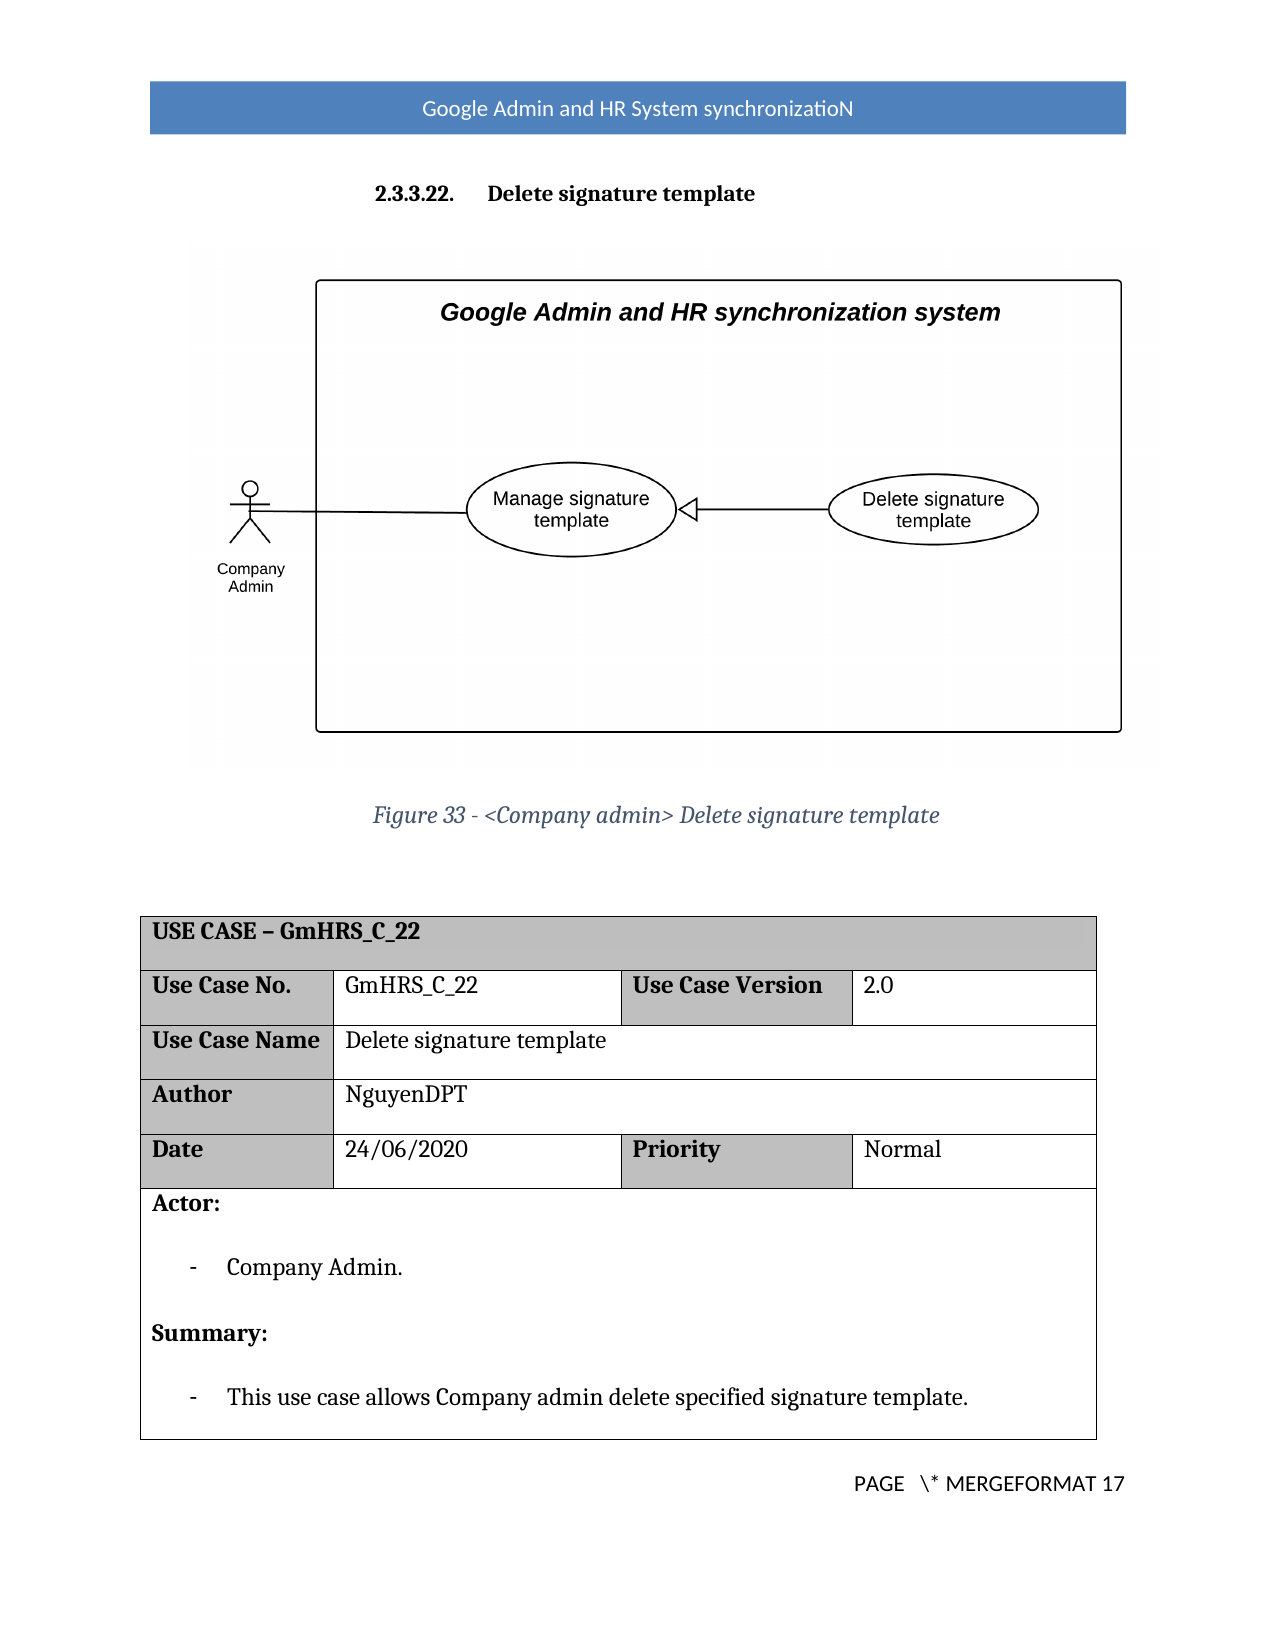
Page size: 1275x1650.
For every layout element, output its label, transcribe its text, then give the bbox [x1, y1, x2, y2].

table_cell Use Case No. [141, 971, 333, 1025]
subtitle Delete signature template [375, 181, 1125, 207]
table_cell 2.0 [853, 971, 1096, 1025]
table_cell Priority [622, 1135, 852, 1188]
table_cell NguyenDPT [334, 1080, 1096, 1134]
table_cell Normal [853, 1135, 1096, 1188]
table_cell Delete signature template [334, 1026, 1096, 1079]
table_cell GmHRS_C_22 [334, 971, 621, 1025]
text Figure 33 - <Company admin> Delete signature template [187, 801, 1125, 829]
table_cell Use Case Name [141, 1026, 333, 1079]
picture [187, 240, 1163, 768]
table_cell Use Case Version [622, 971, 852, 1025]
table_cell Author [141, 1080, 333, 1134]
table_cell 24/06/2020 [334, 1135, 621, 1188]
table_header USE CASE – GmHRS_C_22 [141, 917, 1096, 970]
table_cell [141, 1189, 1096, 1439]
table_cell Date [141, 1135, 333, 1188]
